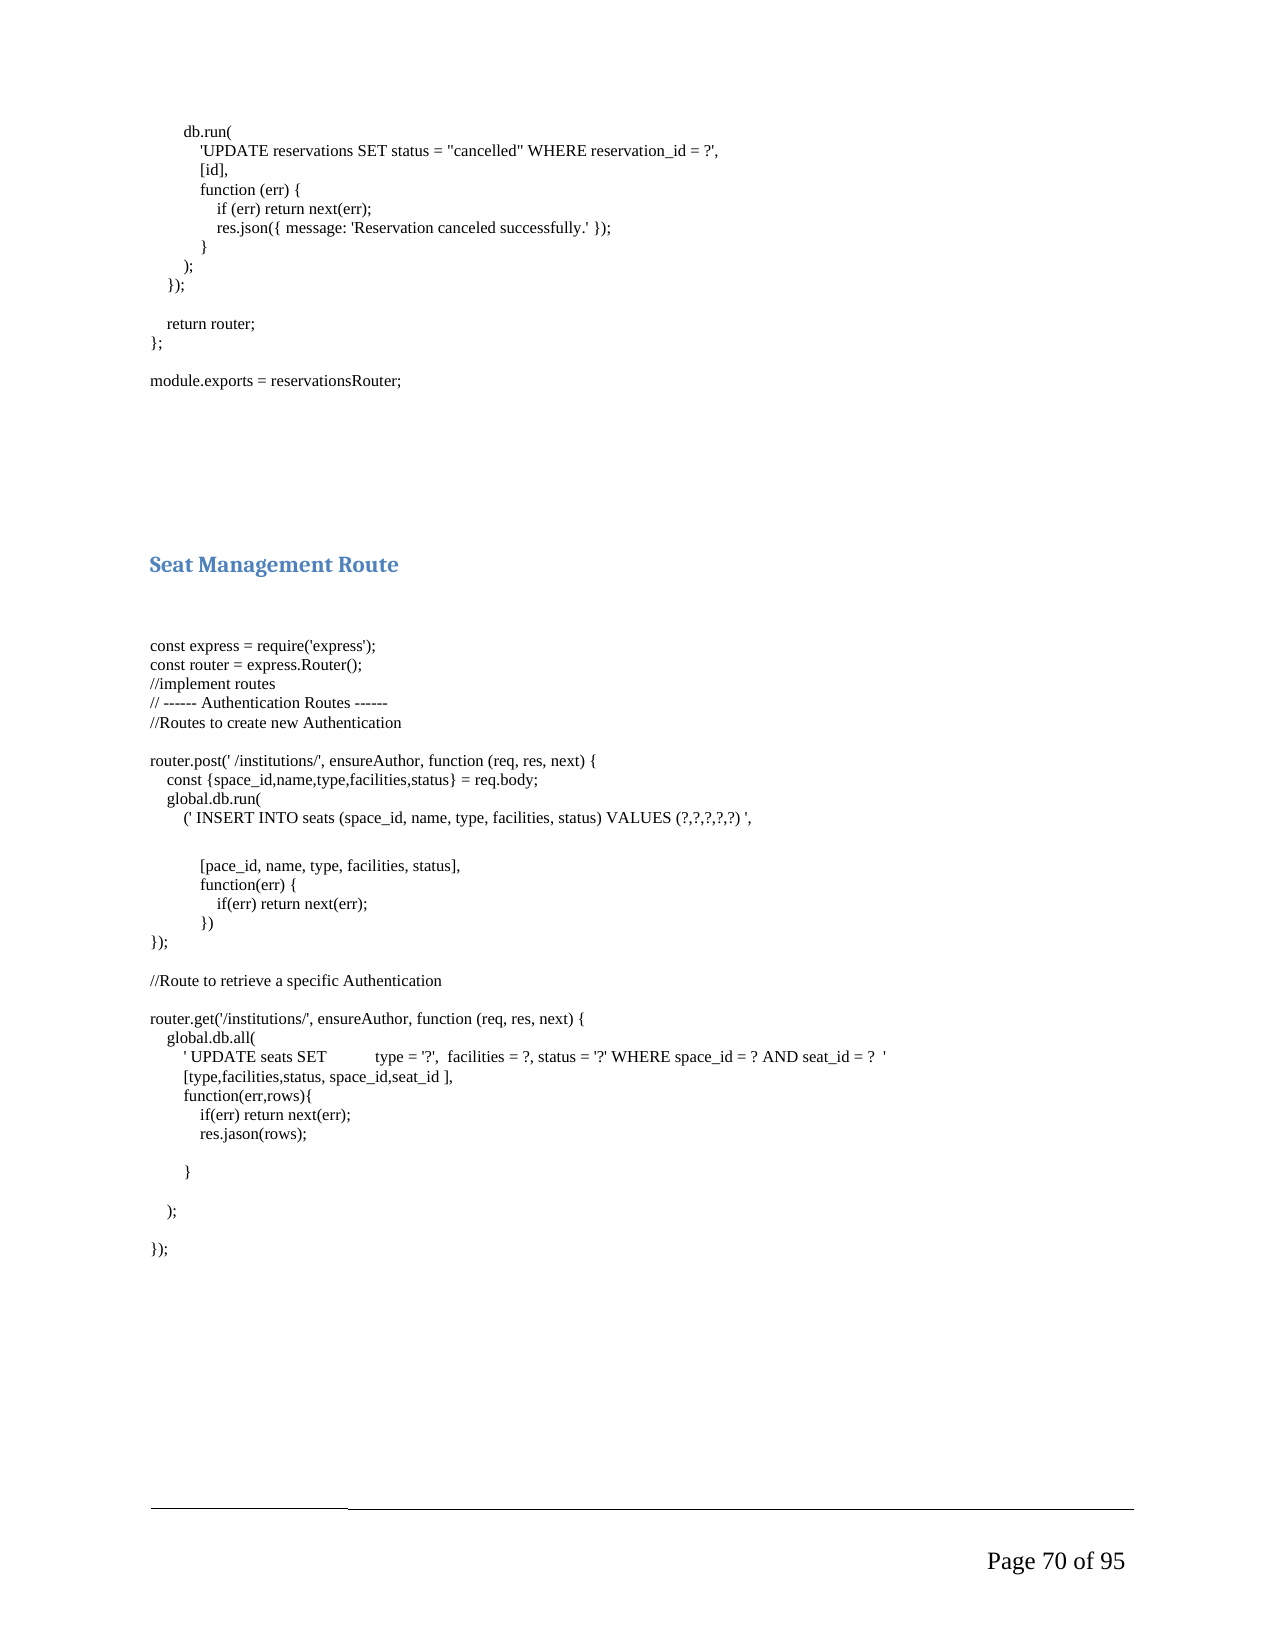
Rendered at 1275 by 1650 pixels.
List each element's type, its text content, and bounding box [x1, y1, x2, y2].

text ); [150, 1201, 1125, 1220]
text res.jason(rows); [150, 1124, 1125, 1143]
text const router = express.Router(); [150, 655, 1125, 674]
text //implement routes [150, 674, 1125, 693]
text function(err,rows){ [150, 1086, 1125, 1105]
text }; [150, 333, 1125, 352]
text (' INSERT INTO seats (space_id, name, type, facilities, status) VALUES (?,?,?,?,?) ', [150, 808, 1125, 827]
text global.db.run( [150, 789, 1125, 808]
text [type,facilities,status, space_id,seat_id ], [150, 1066, 1125, 1086]
text res.json({ message: 'Reservation canceled successfully.' }); [150, 218, 1125, 237]
text if(err) return next(err); [150, 894, 1125, 913]
text if (err) return next(err); [150, 198, 1125, 218]
text [id], [150, 160, 1125, 179]
text db.run( [150, 122, 1125, 141]
text function (err) { [150, 179, 1125, 198]
text }); [150, 932, 1125, 951]
text } [150, 1162, 1125, 1181]
text //Route to retrieve a specific Authentication [150, 971, 1125, 990]
text }); [150, 1239, 1125, 1258]
text const express = require('express'); [150, 636, 1125, 655]
text //Routes to create new Authentication [150, 712, 1125, 732]
text if(err) return next(err); [150, 1105, 1125, 1124]
text return router; [150, 313, 1125, 333]
text // ------ Authentication Routes ------ [150, 693, 1125, 712]
text router.post(' /institutions/', ensureAuthor, function (req, res, next) { [150, 751, 1125, 770]
text function(err) { [150, 875, 1125, 894]
text } [150, 237, 1125, 256]
text ' UPDATE seats SET type = '?', facilities = ?, status = '?' WHERE space_id = ? AND seat_id = ? ' [150, 1047, 1125, 1066]
text global.db.all( [150, 1028, 1125, 1047]
text ); [150, 256, 1125, 275]
text [pace_id, name, type, facilities, status], [150, 856, 1125, 875]
text const {space_id,name,type,facilities,status} = req.body; [150, 770, 1125, 789]
subtitle Seat Management Route [150, 552, 1125, 578]
text module.exports = reservationsRouter; [150, 371, 1125, 390]
text }); [150, 275, 1125, 294]
text router.get('/institutions/', ensureAuthor, function (req, res, next) { [150, 1009, 1125, 1028]
text 'UPDATE reservations SET status = "cancelled" WHERE reservation_id = ?', [150, 141, 1125, 160]
text }) [150, 913, 1125, 932]
